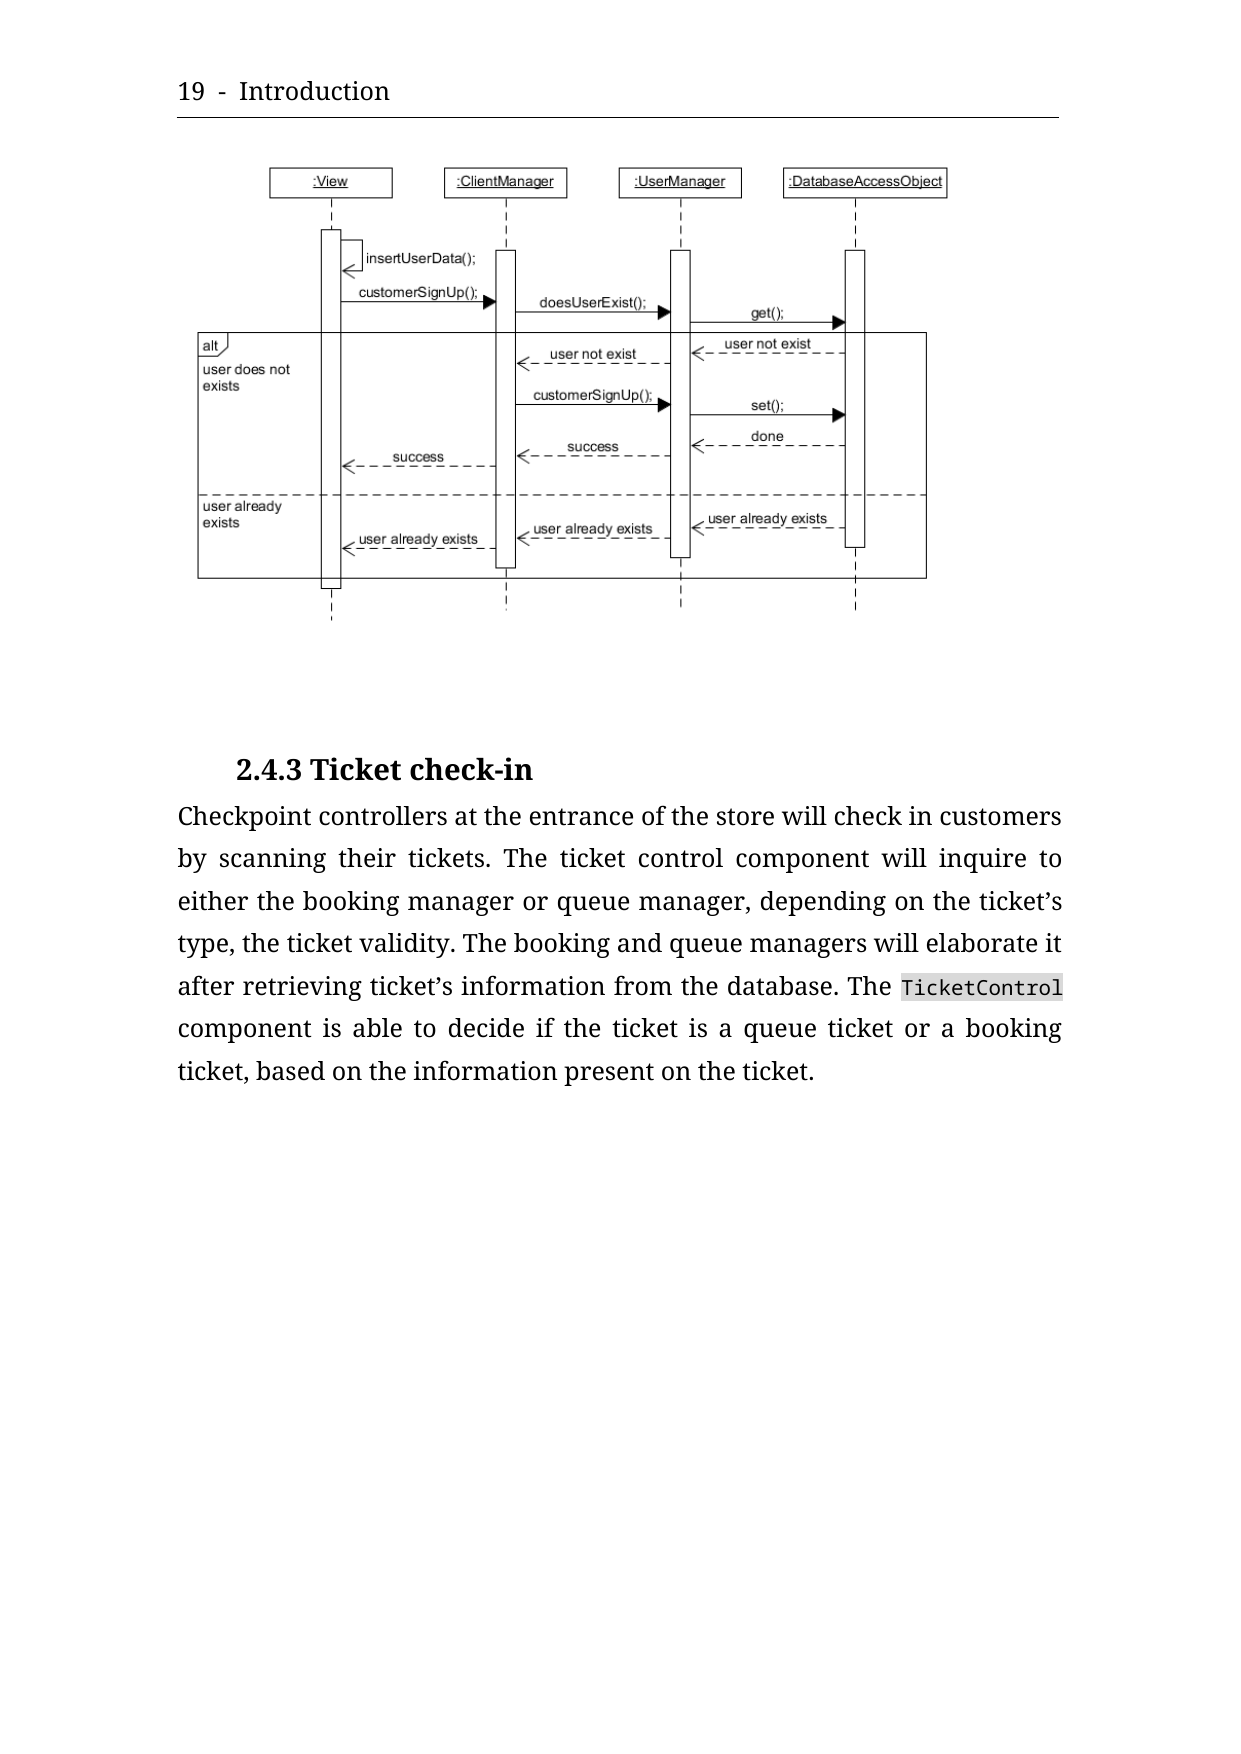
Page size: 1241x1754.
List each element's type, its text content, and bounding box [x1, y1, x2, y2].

subtitle Ticket check-in [236, 749, 1063, 788]
picture [177, 147, 968, 661]
text Checkpoint controllers at the entrance of the store will check in customers by scanning their tickets. The ticket control component will inquire to either the booking manager or queue manager, depending on the ticket’s type, the ticket validity. The booking and queue managers will elaborate it after retrieving ticket’s information from the database. The TicketControl component is able to decide if the ticket is a queue ticket or a booking ticket, based on the information present on the ticket. [177, 798, 1063, 1087]
